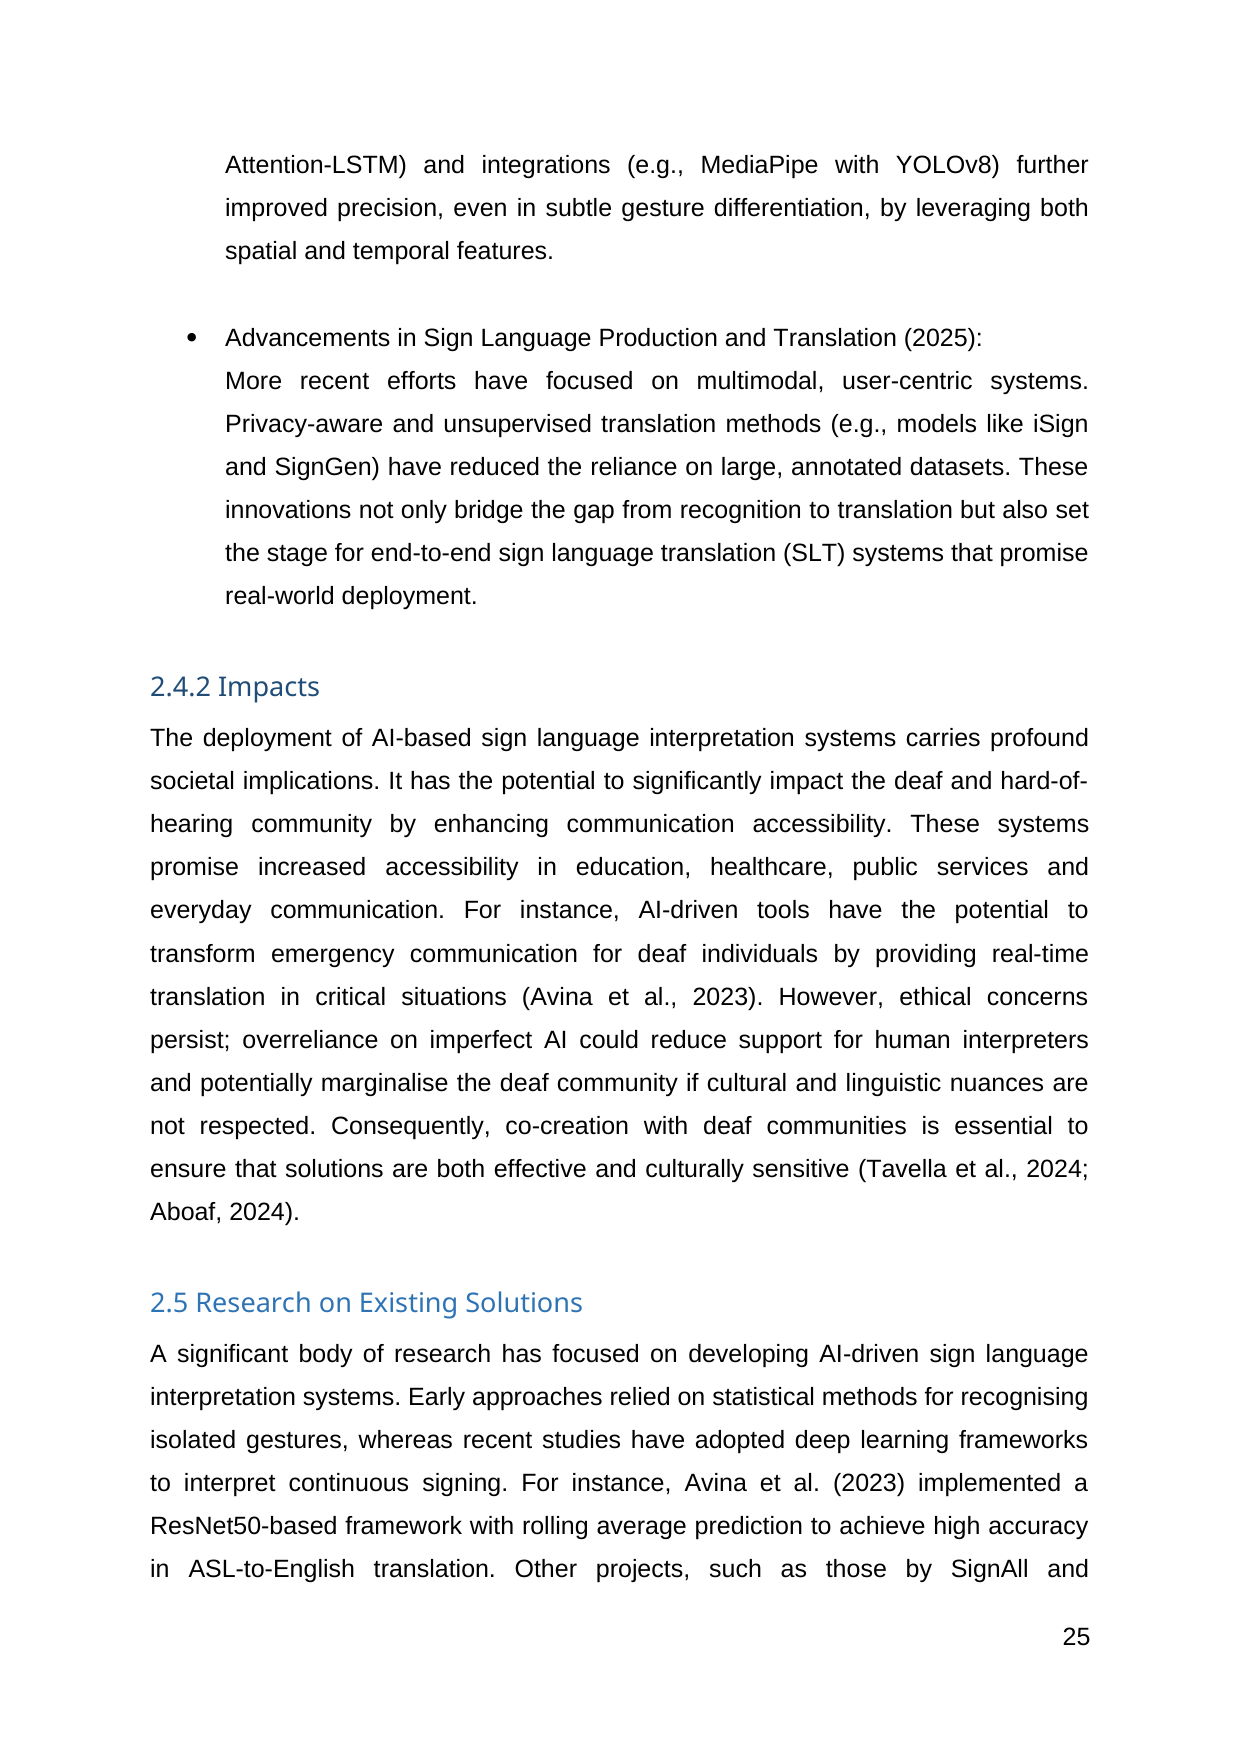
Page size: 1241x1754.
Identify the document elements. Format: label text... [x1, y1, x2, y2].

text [150, 1339, 1090, 1583]
subtitle 2.4.2 Impacts [150, 668, 1090, 704]
list Advancements in Sign Language Production and Translation (2025): [187, 322, 1090, 351]
text The deployment of AI-based sign language interpretation systems carries profound societal implications. It has the potential to significantly impact the deaf and hard-of-hearing community by enhancing communication accessibility. These systems promise increased accessibility in education, healthcare, public services and everyday communication. For instance, AI-driven tools have the potential to transform emergency communication for deaf individuals by providing real-time translation in critical situations (Avina et al., 2023). However, ethical concerns persist; overreliance on imperfect AI could reduce support for human interpreters and potentially marginalise the deaf community if cultural and linguistic nuances are not respected. Consequently, co-creation with deaf communities is essential to ensure that solutions are both effective and culturally sensitive (Tavella et al., 2024; Aboaf, 2024). [150, 723, 1090, 1226]
text More recent efforts have focused on multimodal, user-centric systems. Privacy-aware and unsupervised translation methods (e.g., models like iSign and SignGen) have reduced the reliance on large, annotated datasets. These innovations not only bridge the gap from recognition to translation but also set the stage for end-to-end sign language translation (SLT) systems that promise real-world deployment. [225, 366, 1090, 610]
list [225, 150, 1090, 265]
subtitle 2.5 Research on Existing Solutions [150, 1283, 1090, 1320]
